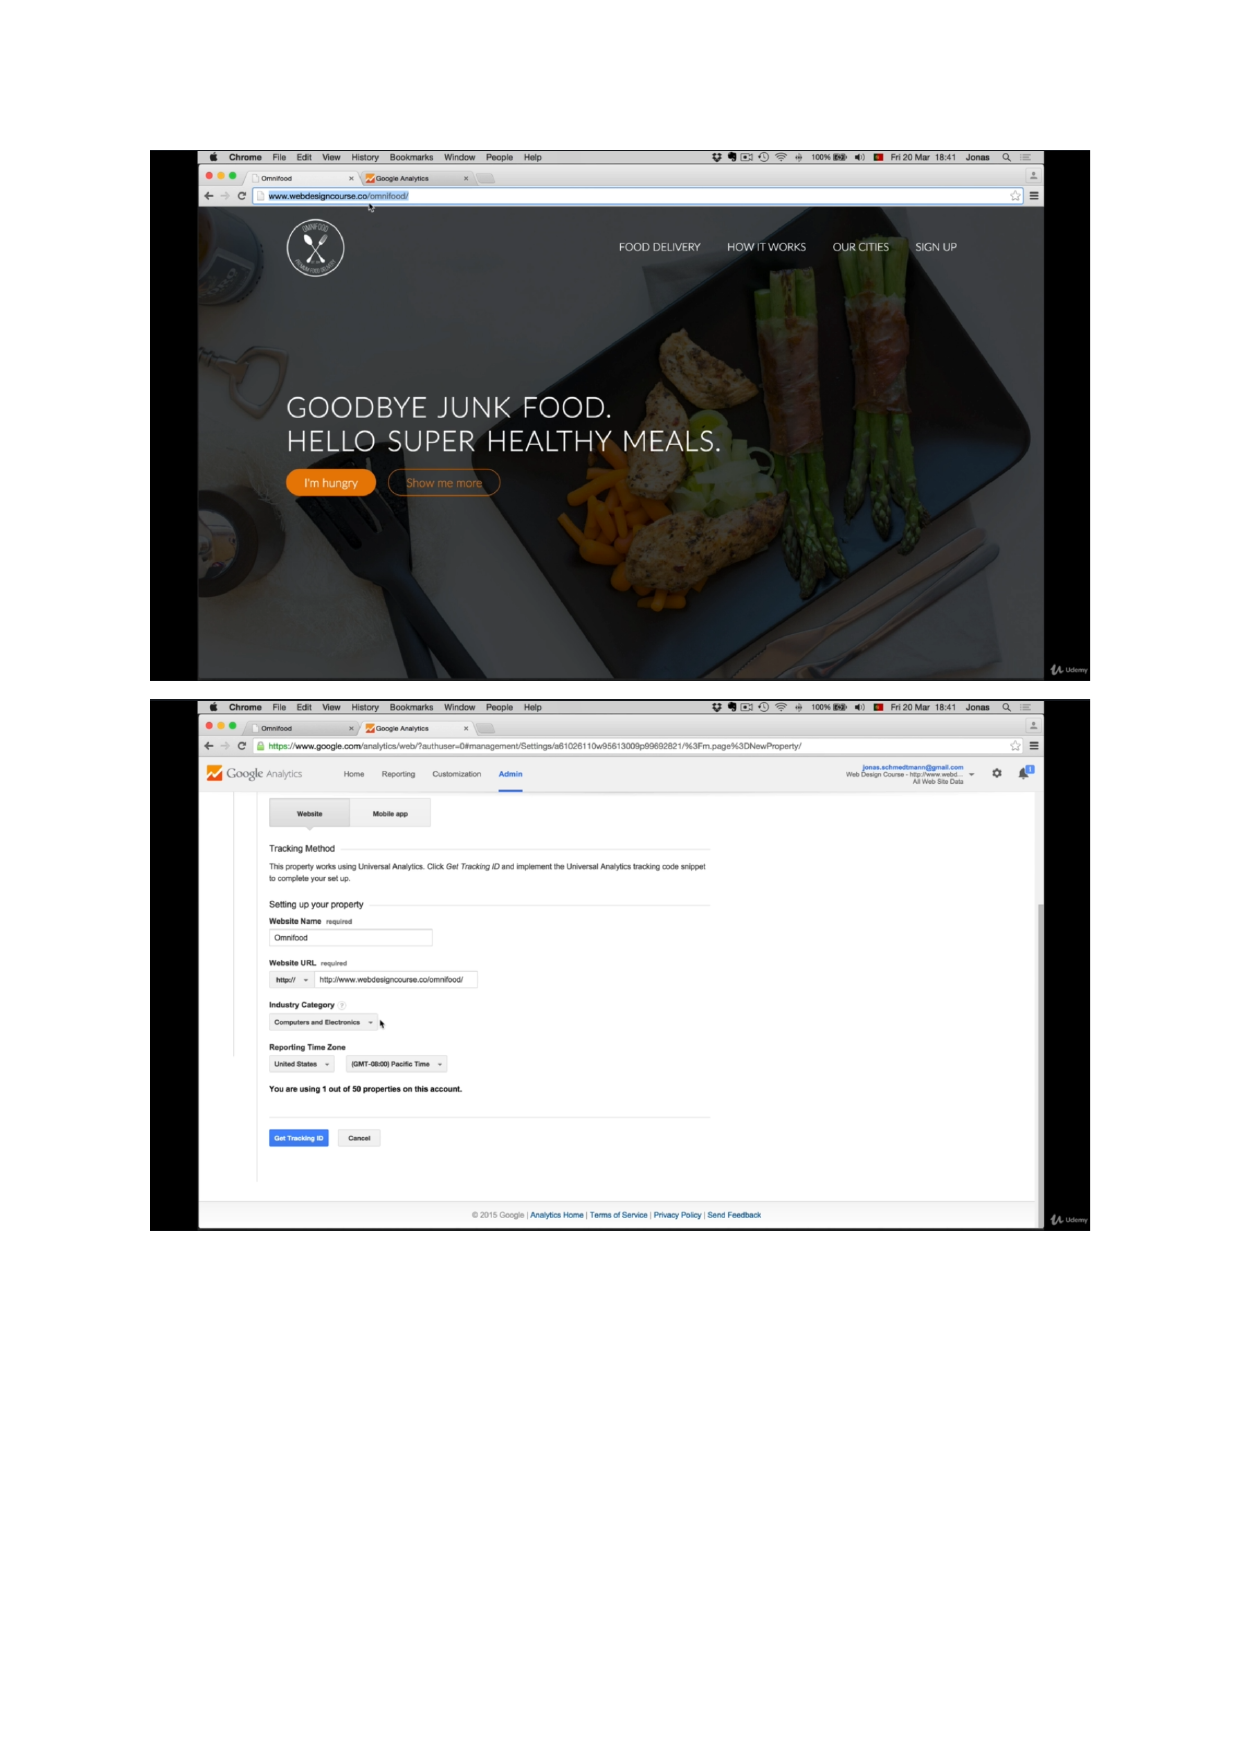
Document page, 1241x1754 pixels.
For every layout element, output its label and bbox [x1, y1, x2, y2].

picture [150, 150, 1091, 681]
picture [150, 699, 1091, 1231]
